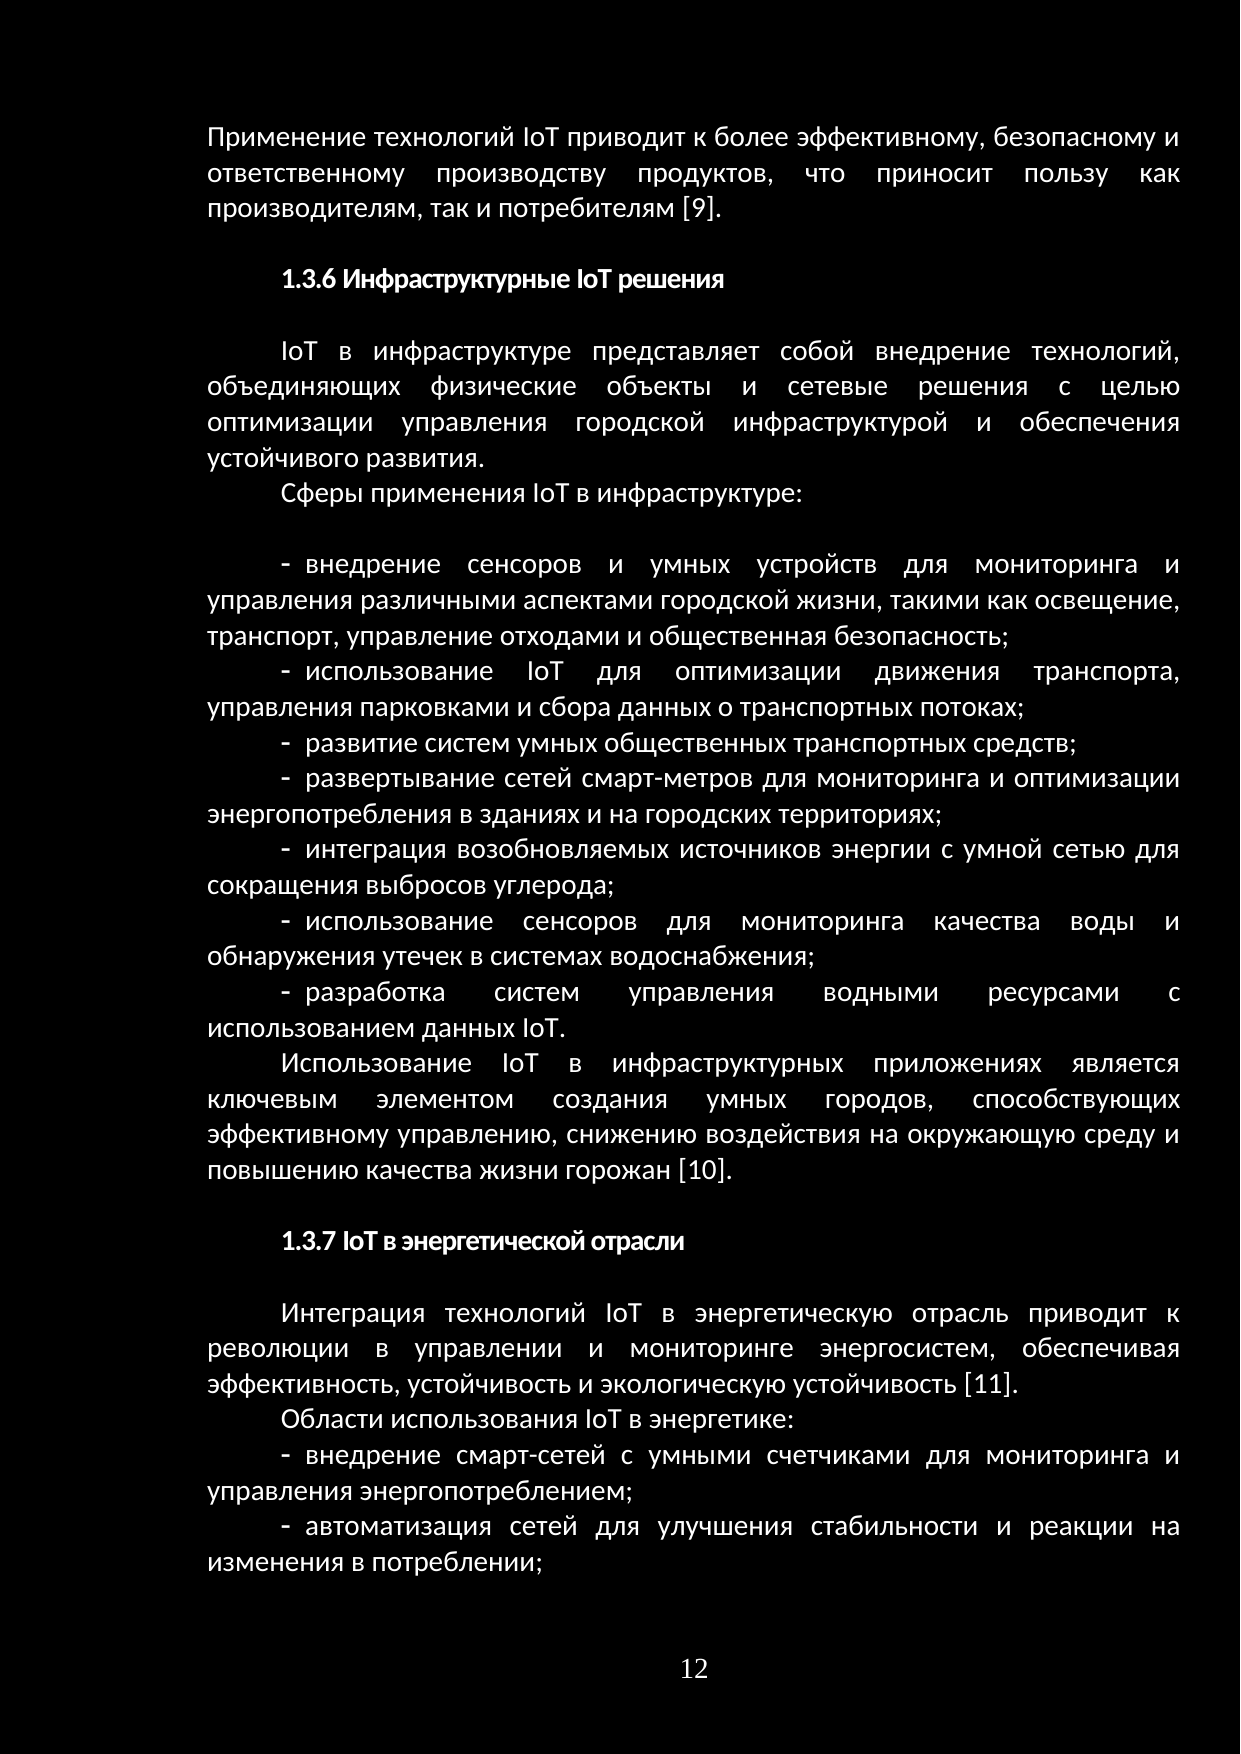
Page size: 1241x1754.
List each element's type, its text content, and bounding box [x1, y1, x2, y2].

text внедрение смарт-сетей с умными счетчиками для мониторинга и управления энергопотреблением; [207, 1436, 1181, 1507]
text развертывание сетей смарт-метров для мониторинга и оптимизации энергопотребления в зданиях и на городских территориях; [207, 759, 1181, 831]
text Интеграция технологий IoT в энергетическую отрасль приводит к революции в управлении и мониторинге энергосистем, обеспечивая эффективность, устойчивость и экологическую устойчивость [11]. [207, 1294, 1181, 1401]
text использование сенсоров для мониторинга качества воды и обнаружения утечек в системах водоснабжения; [207, 902, 1181, 973]
text автоматизация сетей для улучшения стабильности и реакции на изменения в потреблении; [207, 1507, 1181, 1579]
text Области использования IoT в энергетике: [207, 1401, 1181, 1436]
text IoT в инфраструктуре представляет собой внедрение технологий, объединяющих физические объекты и сетевые решения с целью оптимизации управления городской инфраструктурой и обеспечения устойчивого развития. [207, 332, 1181, 474]
text разработка систем управления водными ресурсами с использованием данных IoT. [207, 973, 1181, 1044]
text внедрение сенсоров и умных устройств для мониторинга и управления различными аспектами городской жизни, такими как освещение, транспорт, управление отходами и общественная безопасность; [207, 546, 1181, 652]
list Инфраструктурные IoT решения [207, 261, 1181, 296]
text развитие систем умных общественных транспортных средств; [207, 724, 1181, 759]
text использование IoT для оптимизации движения транспорта, управления парковками и сбора данных о транспортных потоках; [207, 652, 1181, 724]
list IoT в энергетической отрасли [207, 1222, 1181, 1258]
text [207, 118, 1181, 225]
text Использование IoT в инфраструктурных приложениях является ключевым элементом создания умных городов, способствующих эффективному управлению, снижению воздействия на окружающую среду и повышению качества жизни горожан [10]. [207, 1044, 1181, 1187]
text Сферы применения IoT в инфраструктуре: [207, 474, 1181, 510]
text интеграция возобновляемых источников энергии с умной сетью для сокращения выбросов углерода; [207, 831, 1181, 902]
